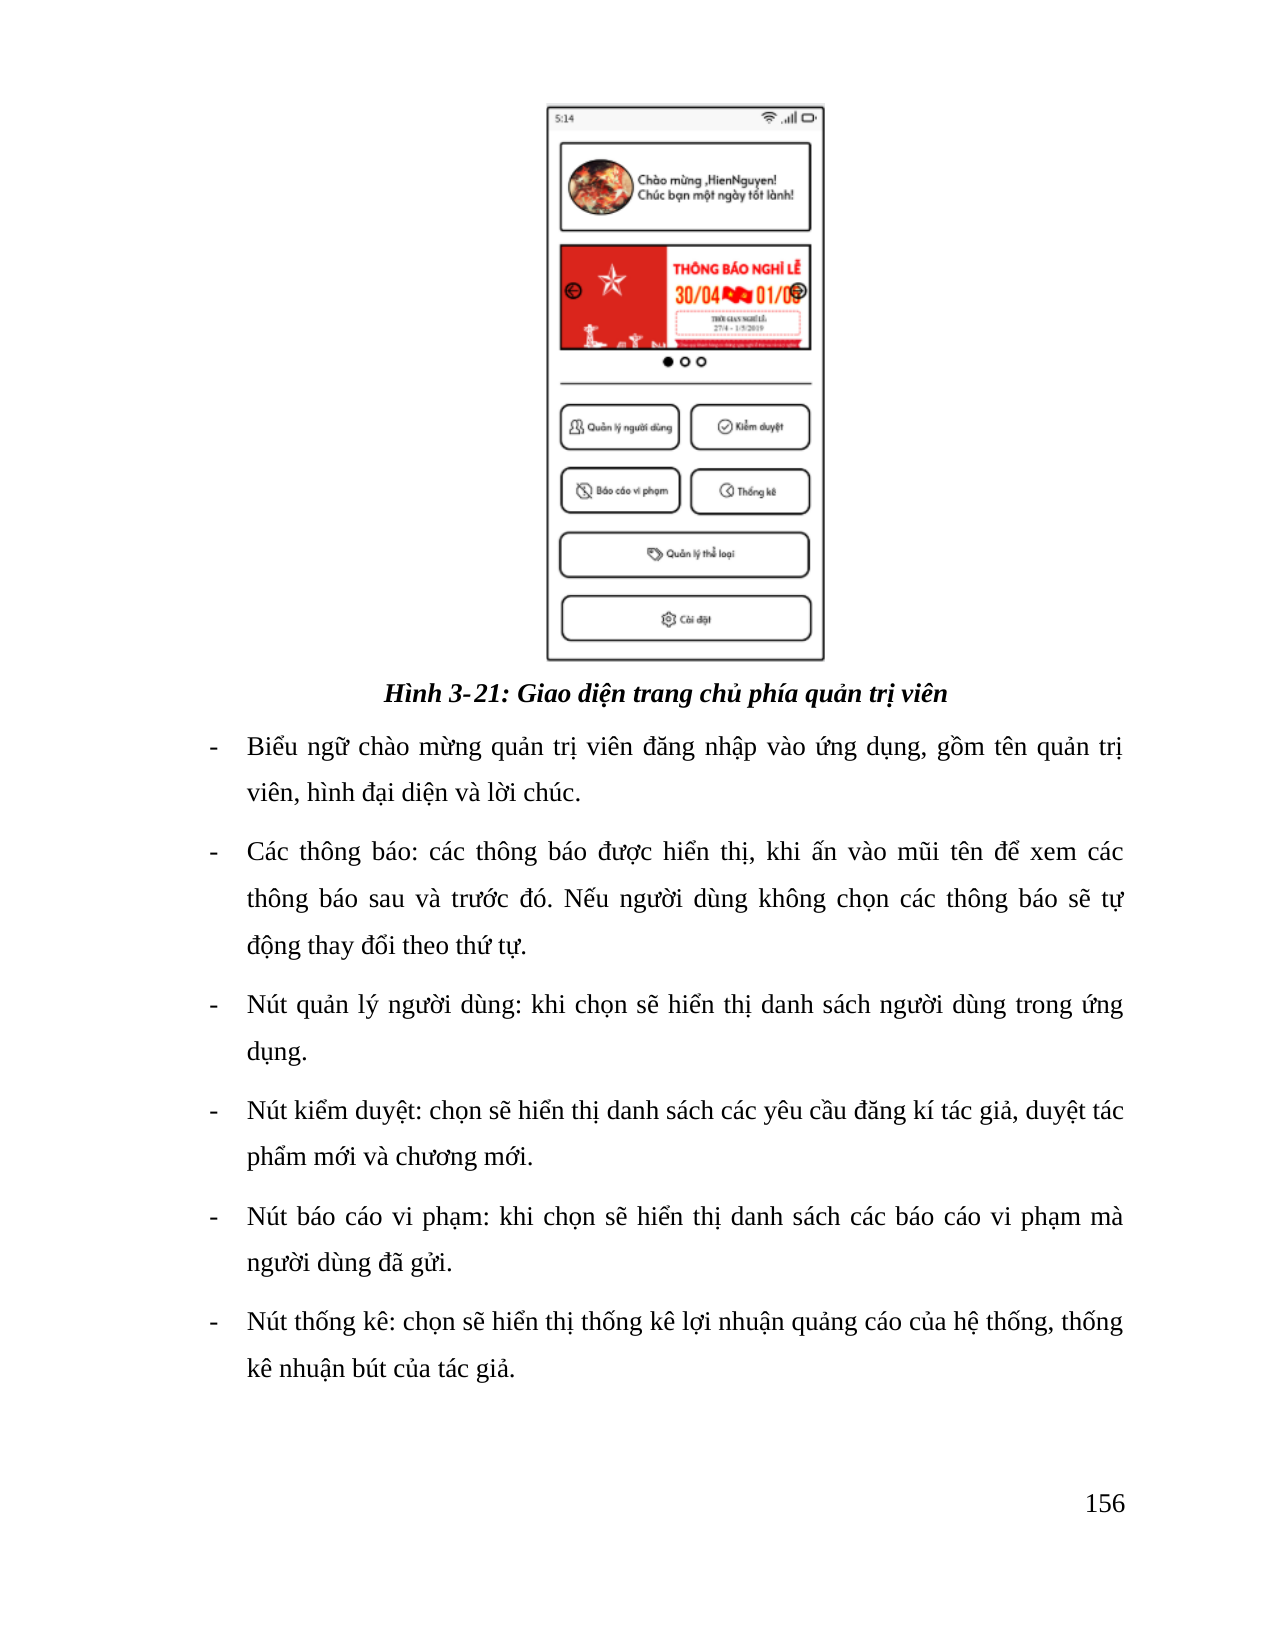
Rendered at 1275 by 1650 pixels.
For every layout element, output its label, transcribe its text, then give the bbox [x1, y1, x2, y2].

list Nút báo cáo vi phạm: khi chọn sẽ hiển thị danh sách các báo cáo vi phạm mà người dùng đã gửi. [209, 1199, 1125, 1277]
list Các thông báo: các thông báo được hiển thị, khi ấn vào mũi tên để xem các thông báo sau và trước đó. Nếu người dùng không chọn các thông báo sẽ tự động thay đổi theo thứ tự. [209, 835, 1125, 960]
list Nút quản lý người dùng: khi chọn sẽ hiển thị danh sách người dùng trong ứng dụng. [209, 988, 1125, 1066]
picture [546, 103, 825, 662]
list Nút thống kê: chọn sẽ hiển thị thống kê lợi nhuận quảng cáo của hệ thống, thống kê nhuận bút của tác giả. [209, 1305, 1125, 1383]
list Biểu ngữ chào mừng quản trị viên đăng nhập vào ứng dụng, gồm tên quản trị viên, hình đại diện và lời chúc. [209, 729, 1125, 807]
list Nút kiểm duyệt: chọn sẽ hiển thị danh sách các yêu cầu đăng kí tác giả, duyệt tác phẩm mới và chương mới. [209, 1094, 1125, 1172]
